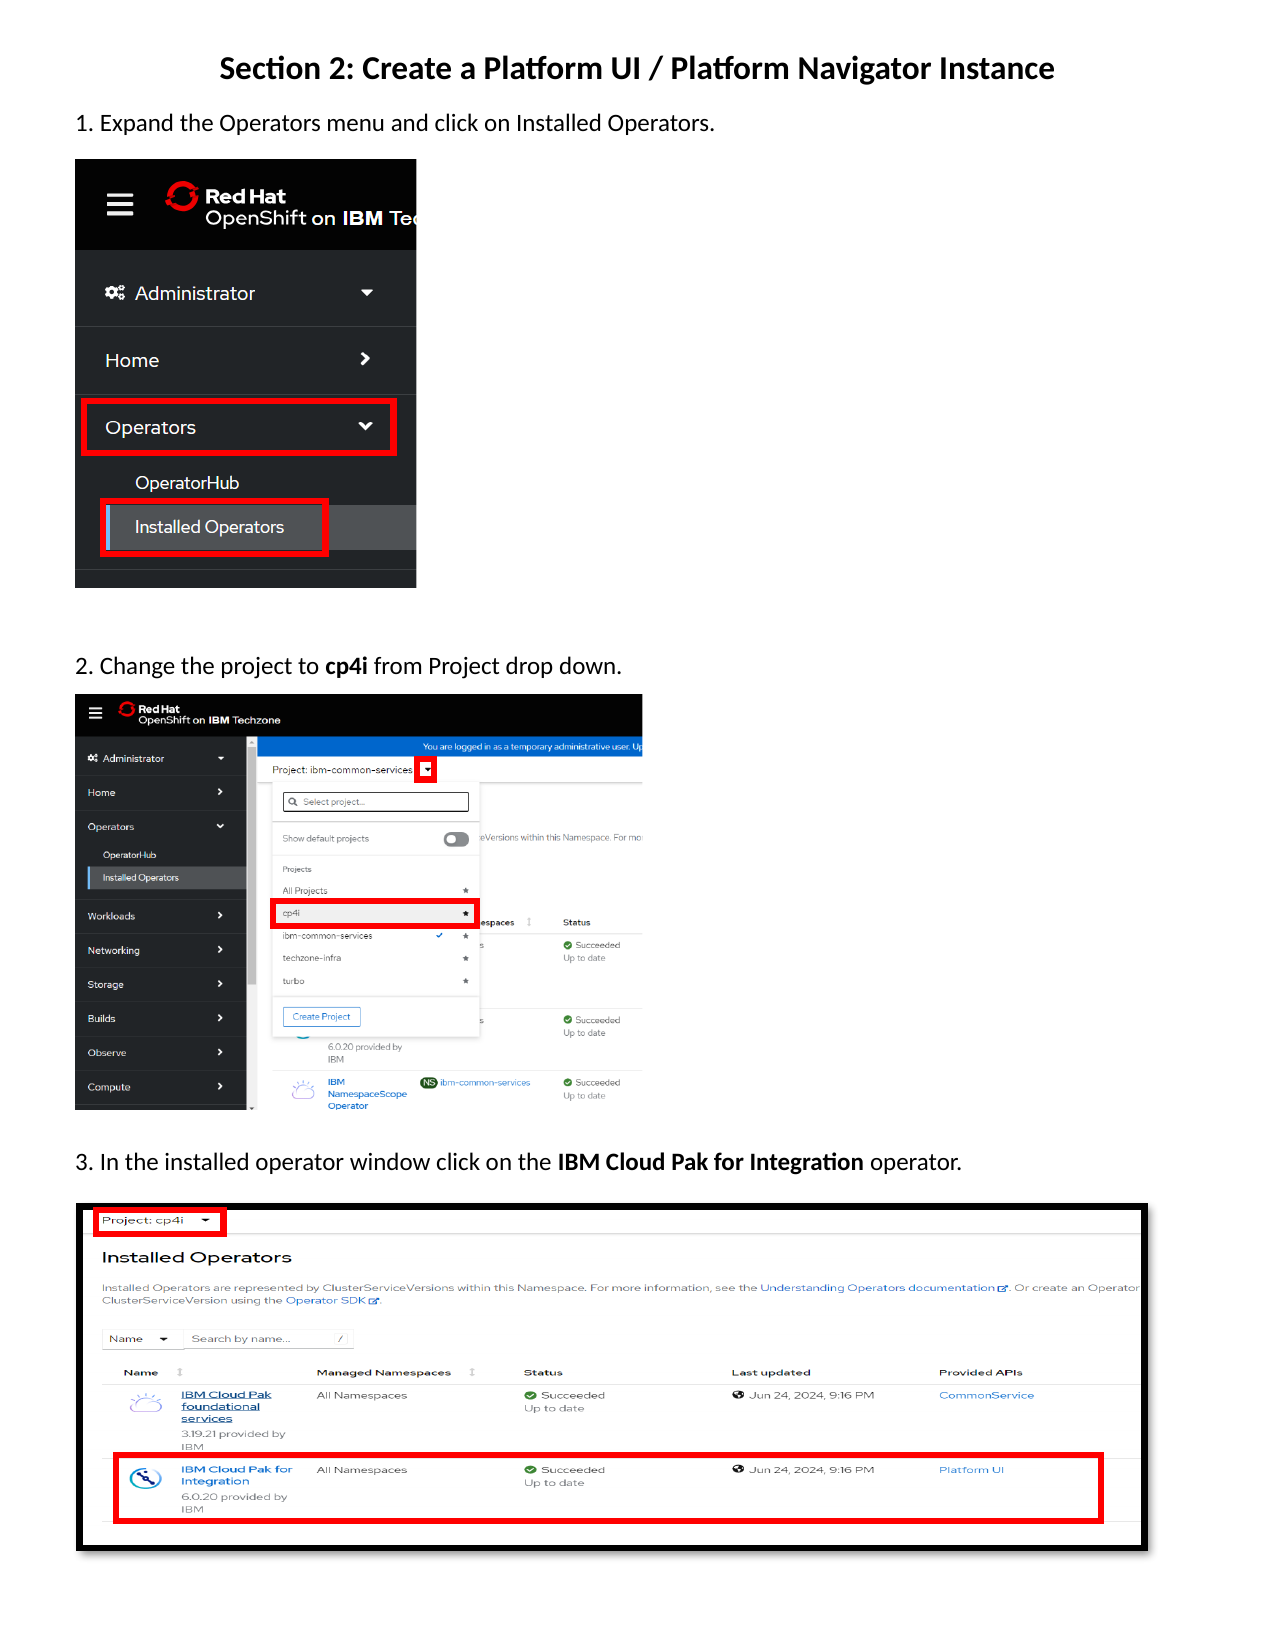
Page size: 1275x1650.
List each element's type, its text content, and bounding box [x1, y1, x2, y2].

picture [75, 694, 643, 1110]
picture [99, 1213, 220, 1231]
text 3. In the installed operator window click on the IBM Cloud Pak for Integration operator. [75, 1146, 1200, 1177]
picture [83, 1210, 1141, 1545]
text 1. Expand the Operators menu and click on Installed Operators. [75, 107, 1200, 138]
text Section 2: Create a Platform UI / Platform Navigator Instance [75, 47, 1200, 88]
text 2. Change the project to cp4i from Project drop down. [75, 650, 1200, 681]
picture [75, 158, 417, 588]
